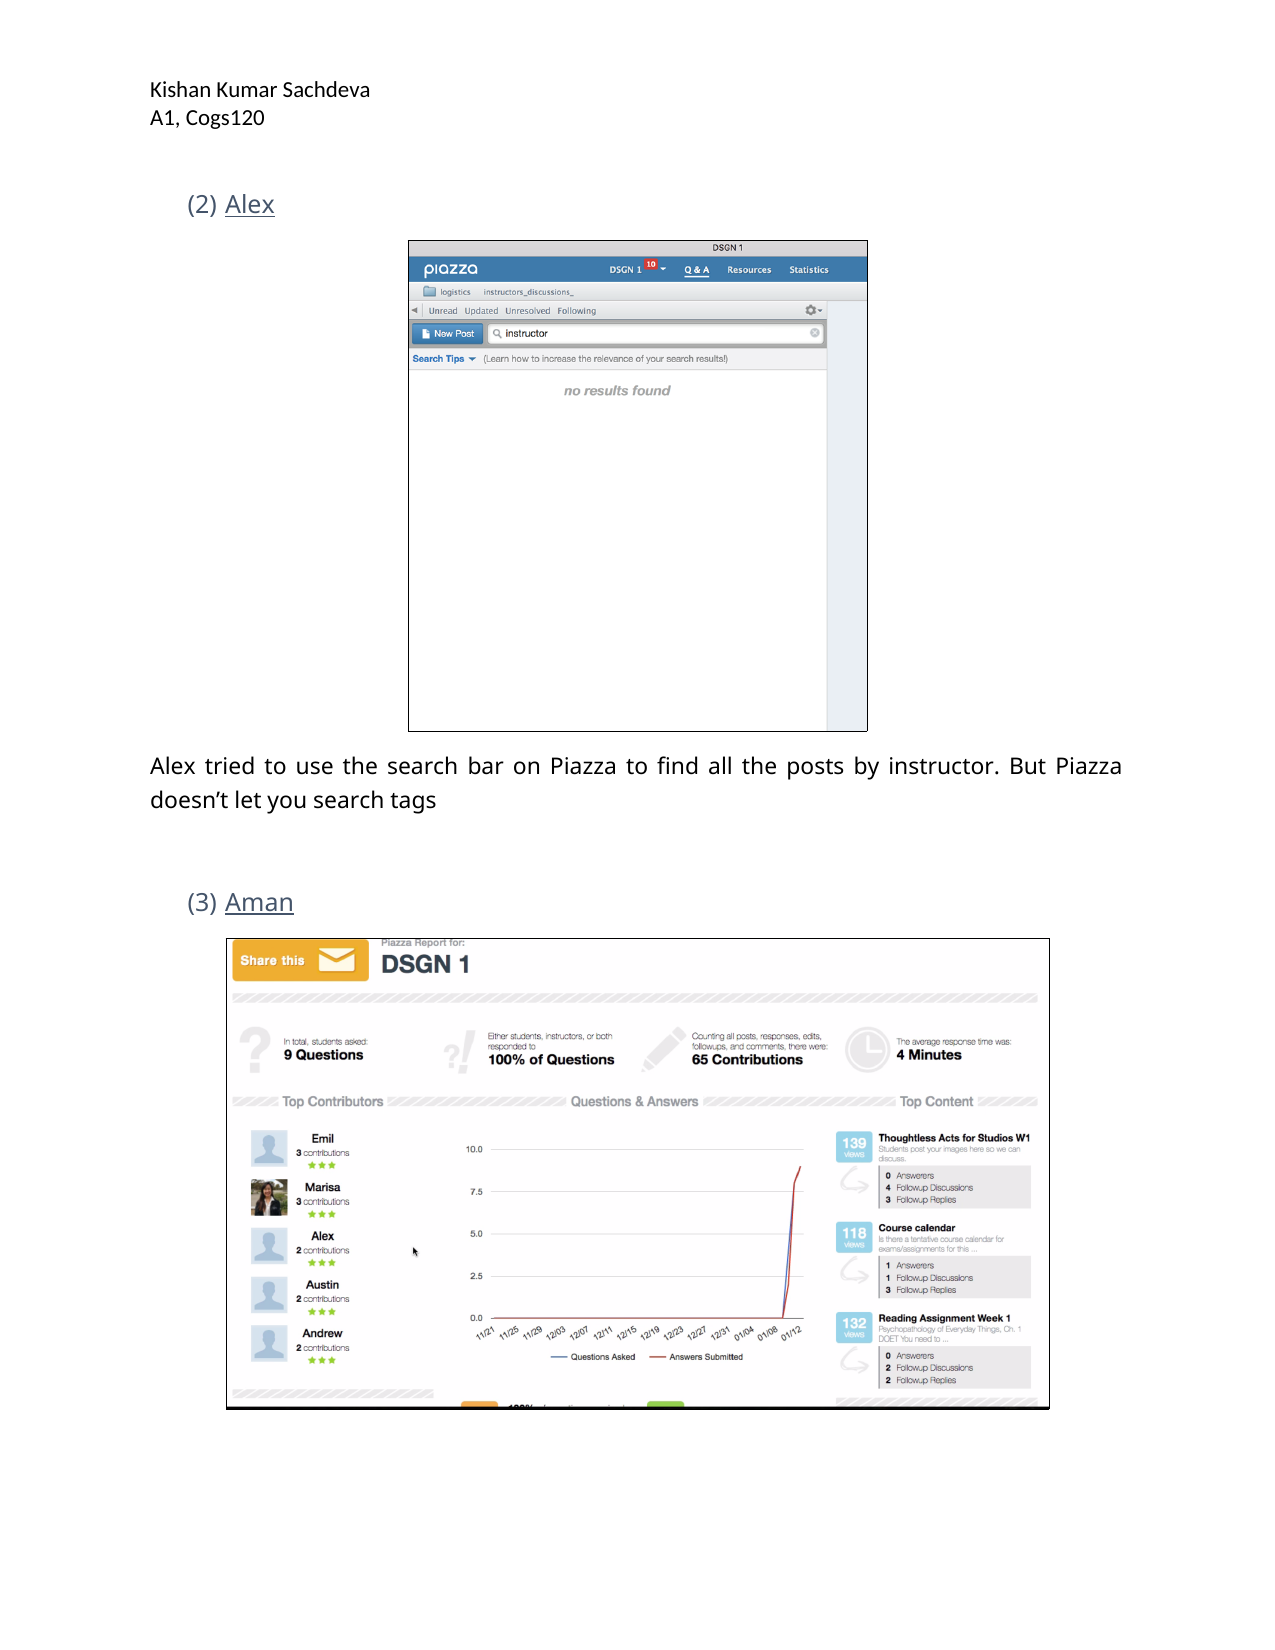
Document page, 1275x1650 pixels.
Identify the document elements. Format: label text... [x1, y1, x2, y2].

list Alex [187, 187, 1125, 221]
picture [227, 939, 1049, 1409]
picture [409, 241, 867, 731]
text Alex tried to use the search bar on Piazza to find all the posts by instructor. But Piazza doesn’t let you search tags [150, 750, 1125, 815]
list Aman [187, 884, 1125, 919]
